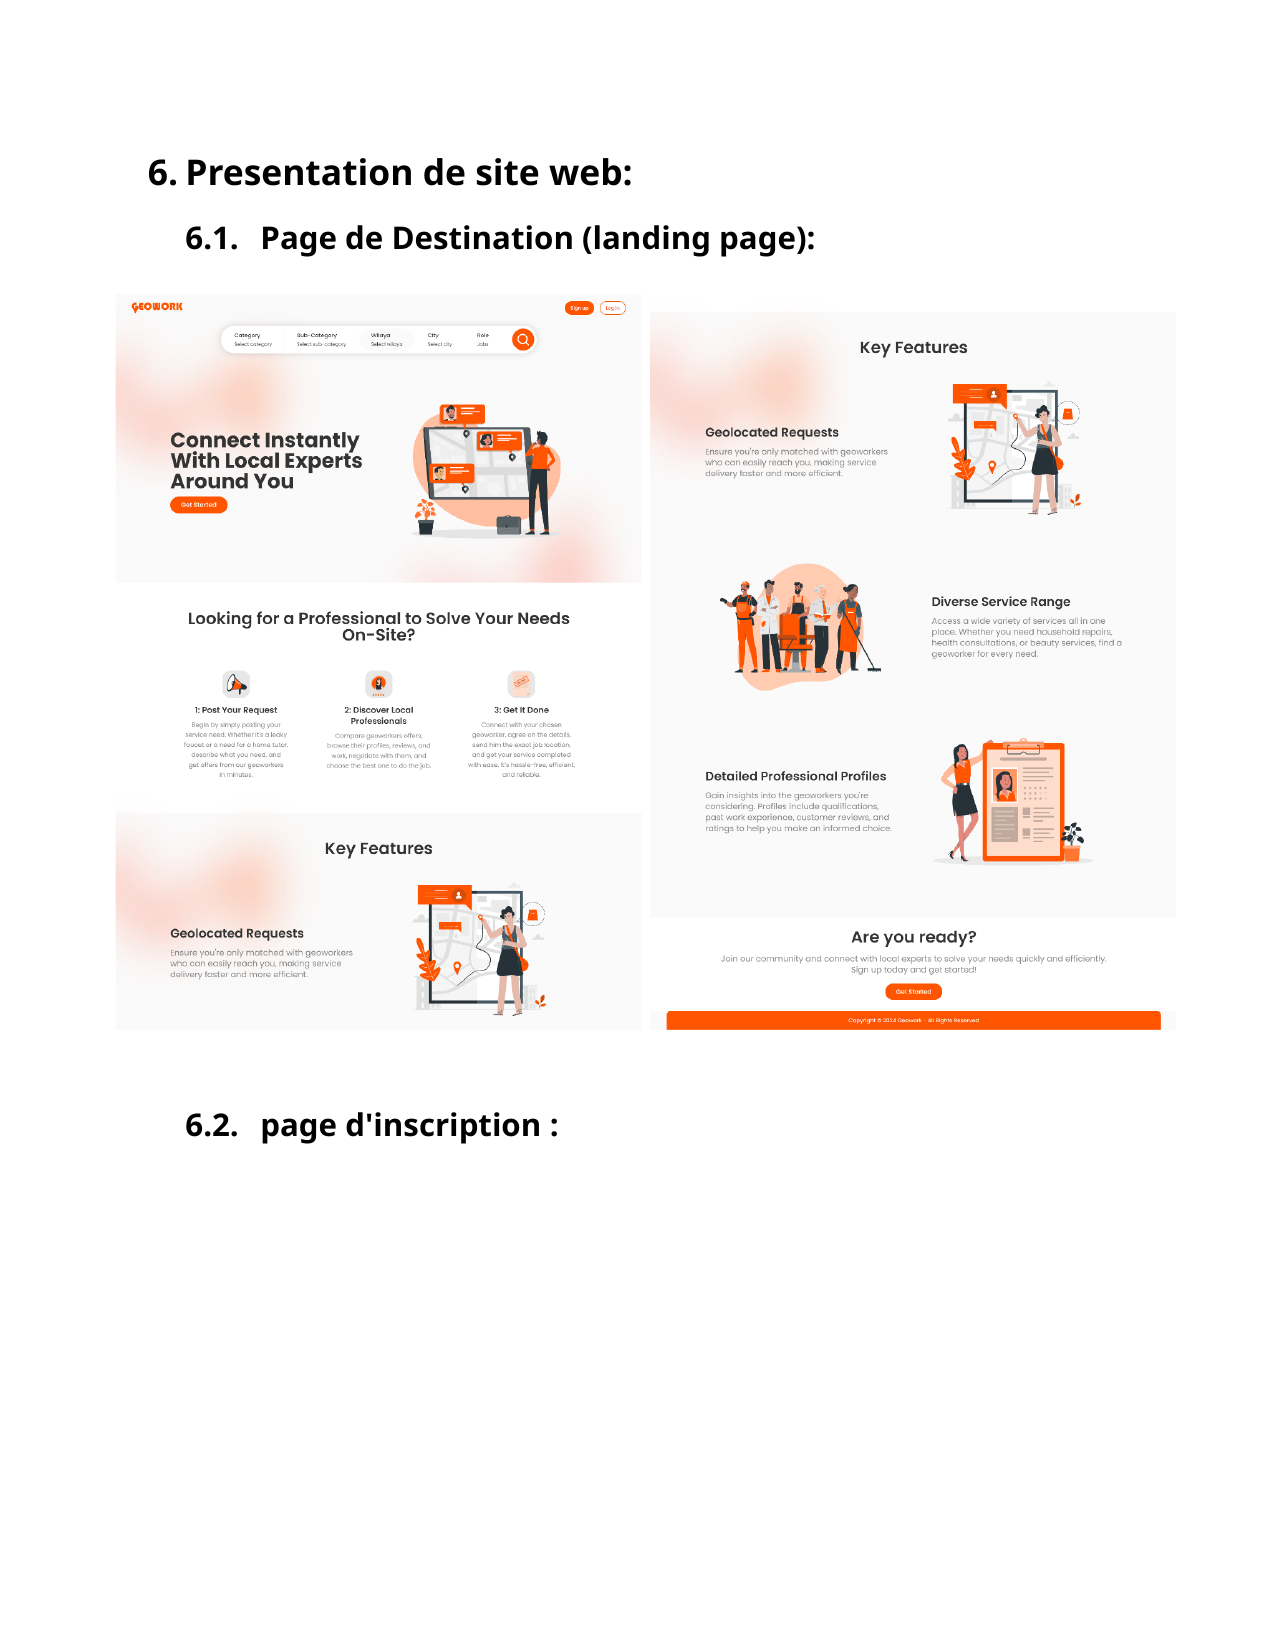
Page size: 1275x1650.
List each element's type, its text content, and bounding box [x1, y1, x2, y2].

list Page de Destination (landing page): [185, 216, 1127, 259]
list page d'inscription : [185, 1103, 1127, 1146]
picture [650, 294, 1177, 1030]
picture [115, 294, 642, 1030]
text Presentation de site web: [148, 148, 1127, 196]
